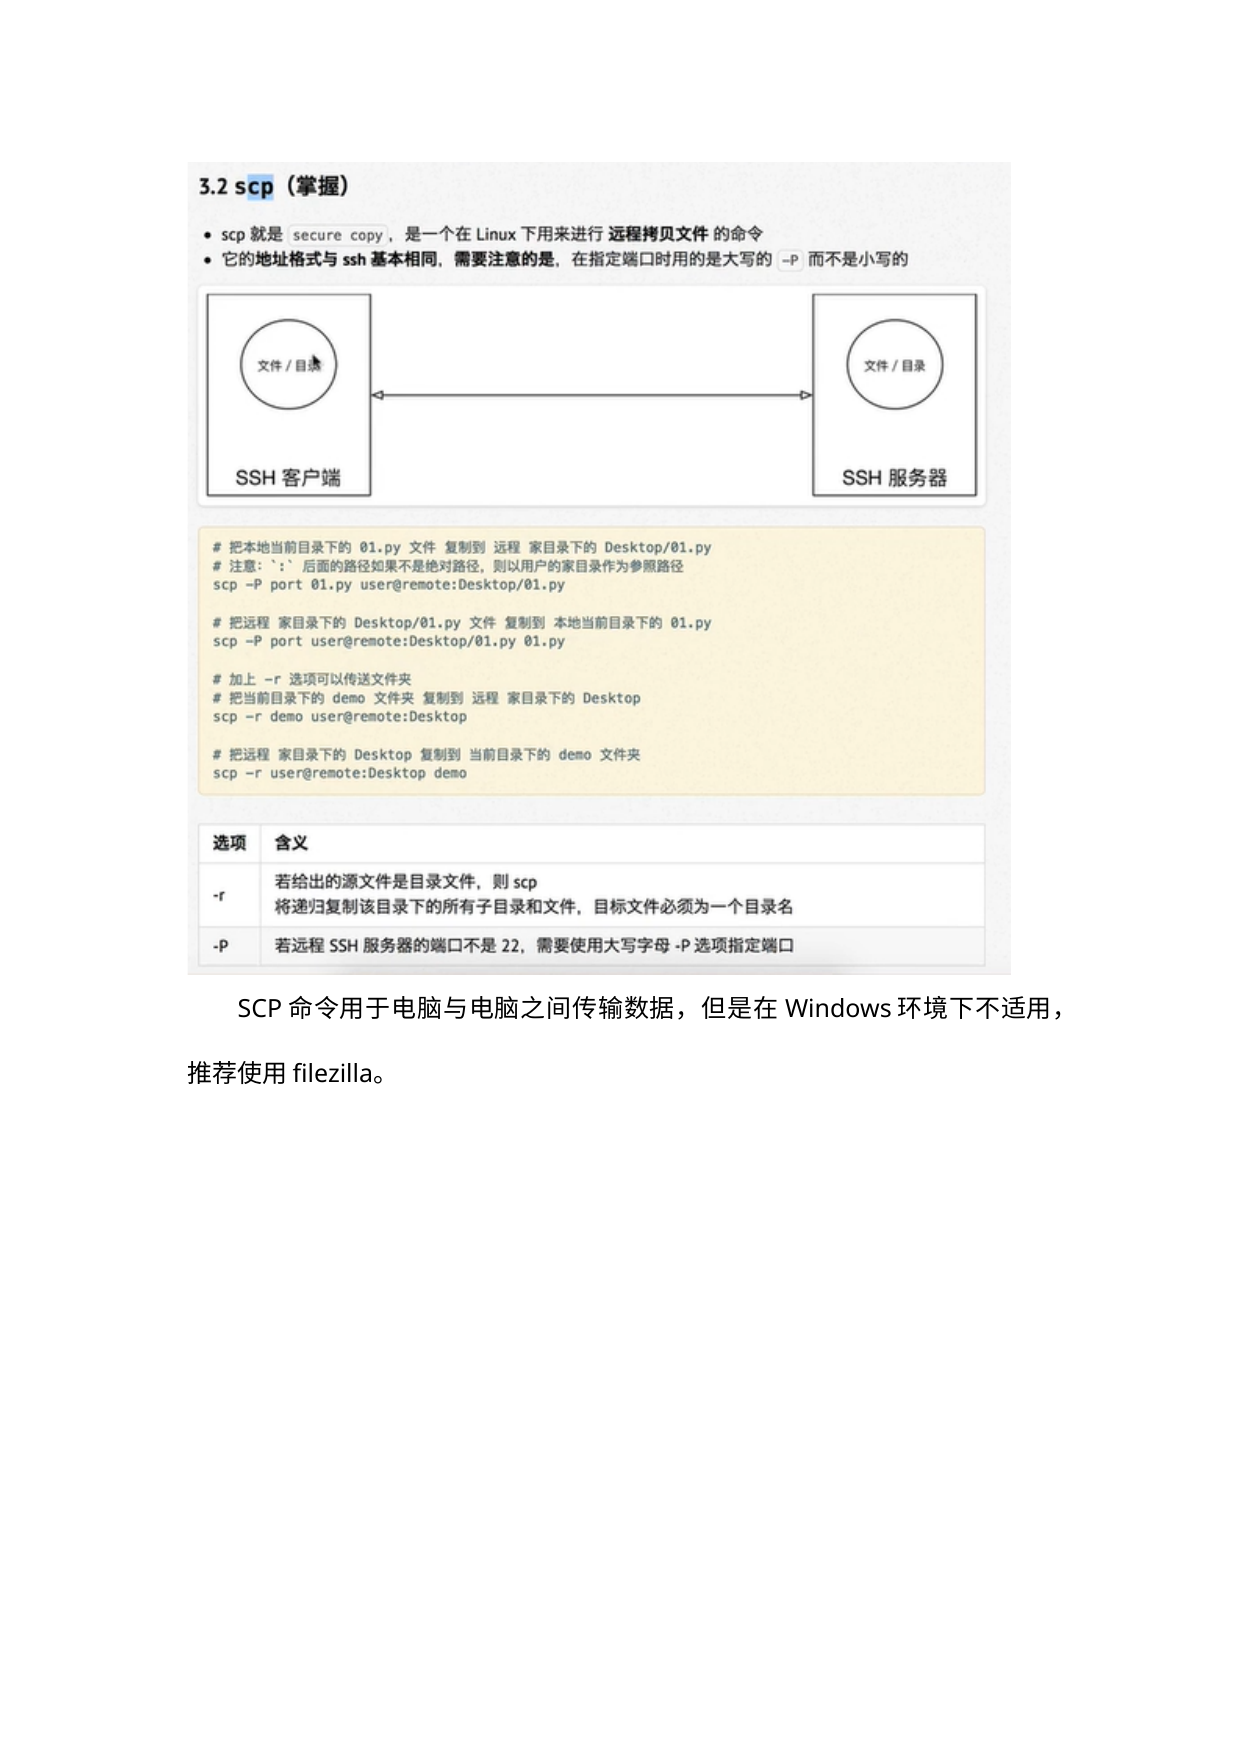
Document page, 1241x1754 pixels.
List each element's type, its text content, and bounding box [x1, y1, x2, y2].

picture [187, 162, 1011, 975]
text SCP命令用于电脑与电脑之间传输数据，但是在Windows环境下不适用，推荐使用filezilla。 [187, 974, 1053, 1104]
